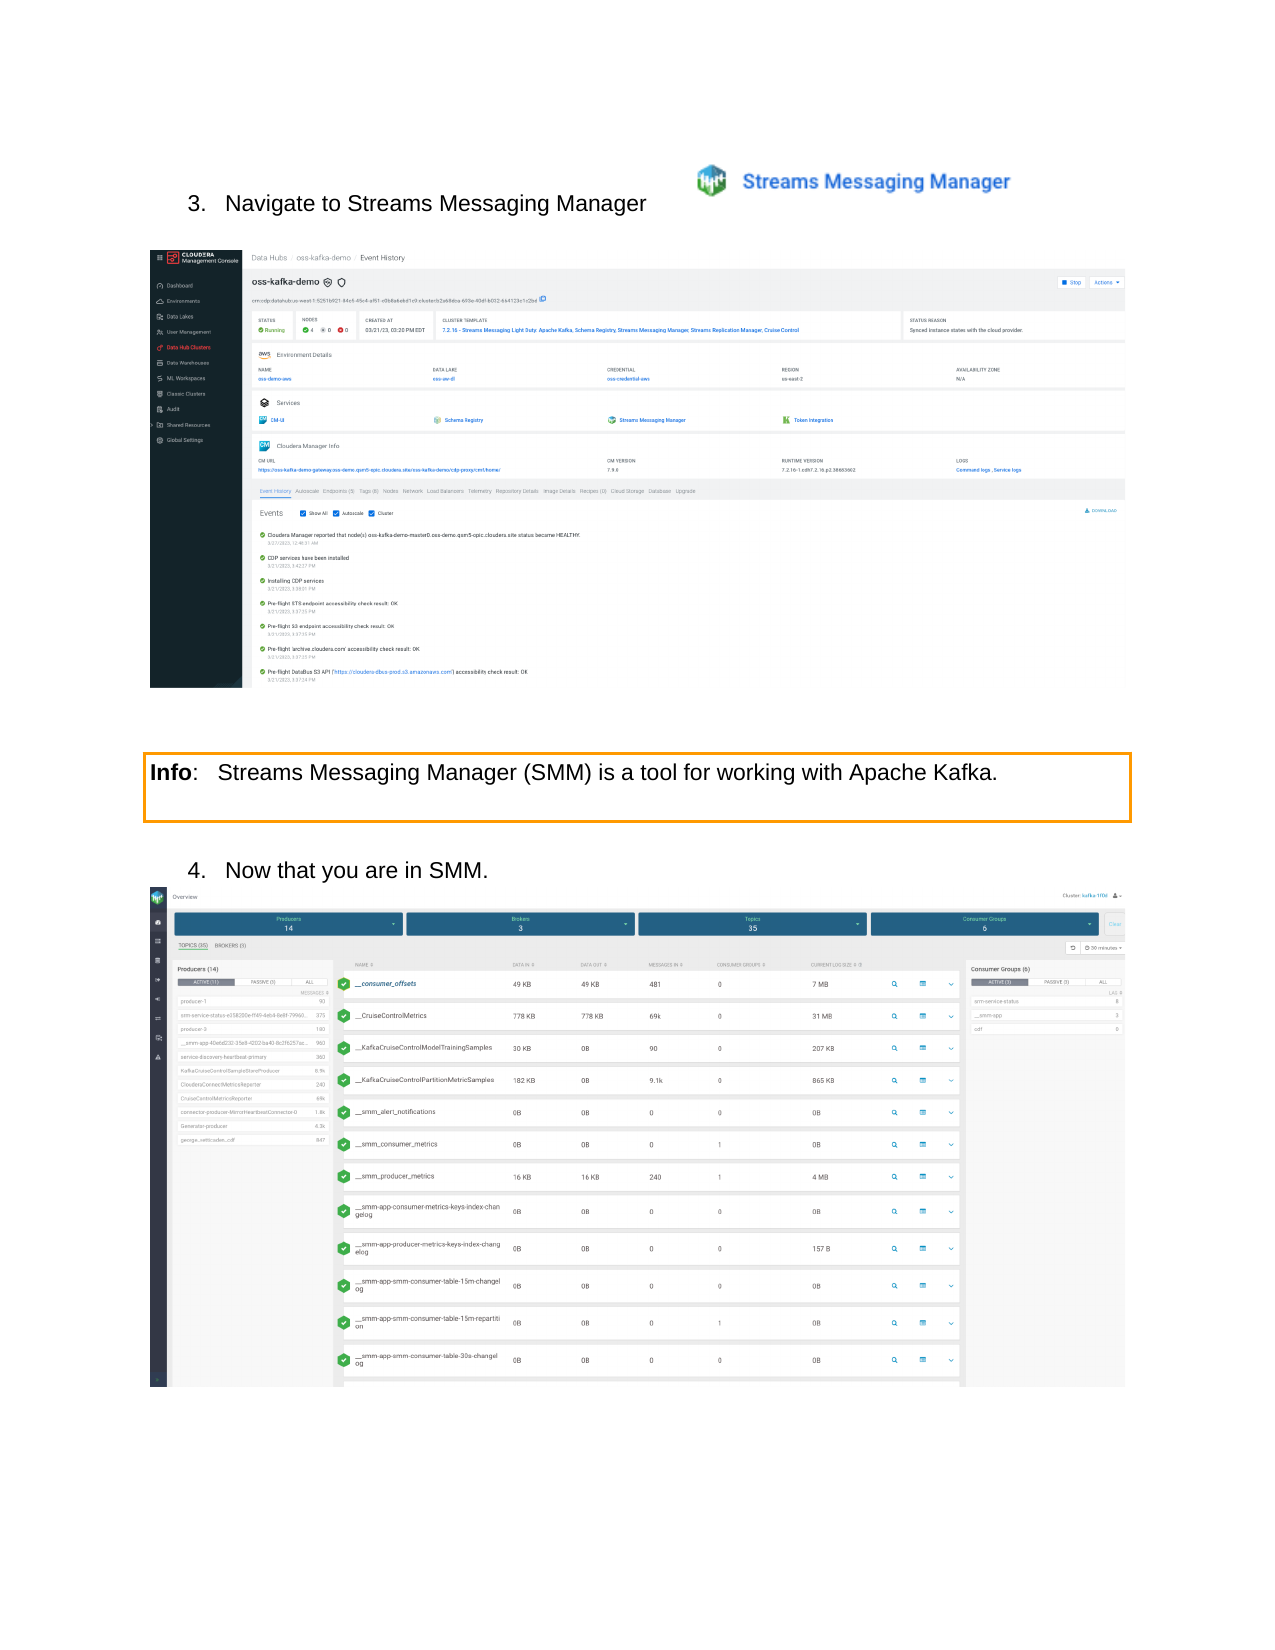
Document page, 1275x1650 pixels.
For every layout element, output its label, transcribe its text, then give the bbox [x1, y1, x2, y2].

text Info: Streams Messaging Manager (SMM) is a tool for working with Apache Kafka. [146, 755, 1129, 820]
list Now that you are in SMM. [187, 857, 1125, 883]
picture [150, 250, 1125, 688]
picture [150, 887, 1125, 1387]
picture [665, 150, 1052, 211]
